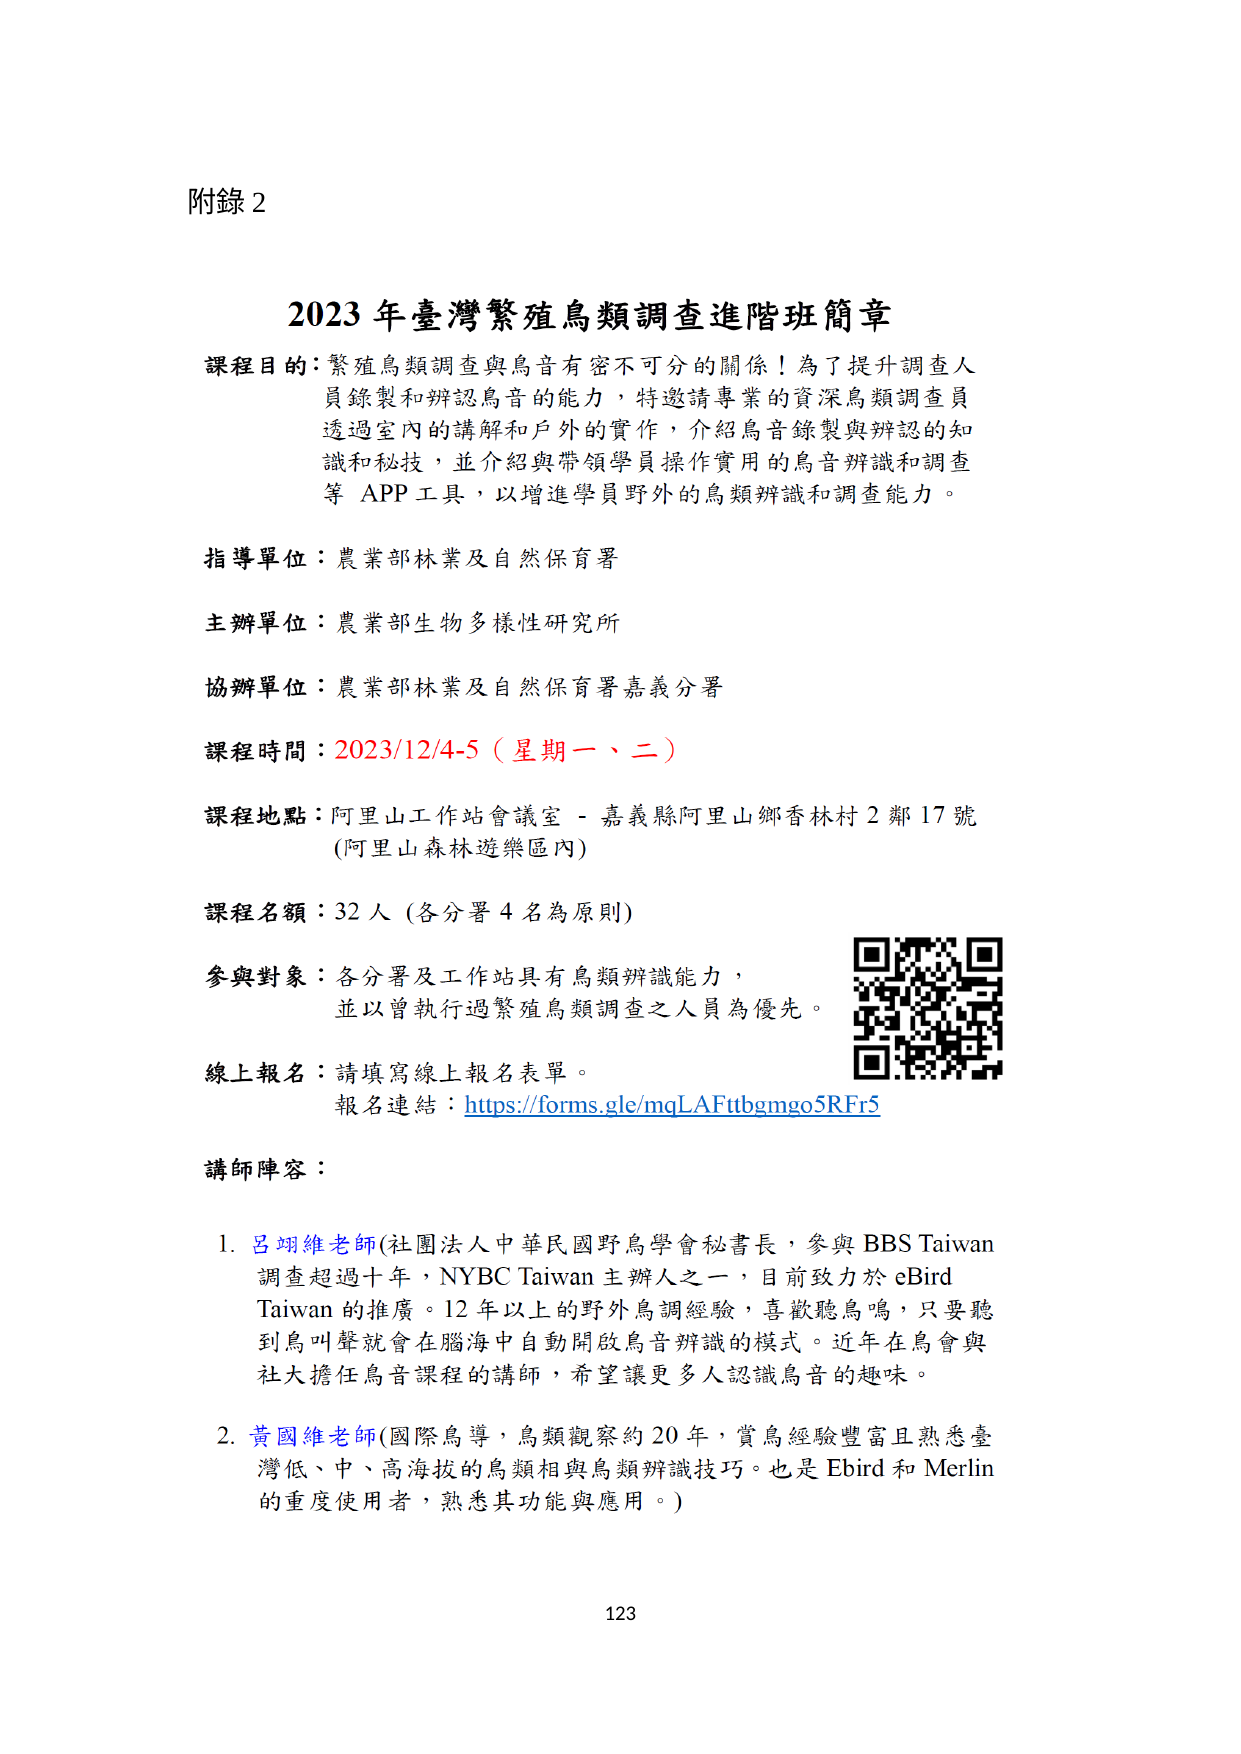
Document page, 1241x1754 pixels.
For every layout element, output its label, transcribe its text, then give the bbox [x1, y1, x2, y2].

text 附錄2、2023 年臺灣繁殖鳥類調查進階班簡章 [187, 162, 1053, 237]
picture [187, 273, 1023, 1546]
